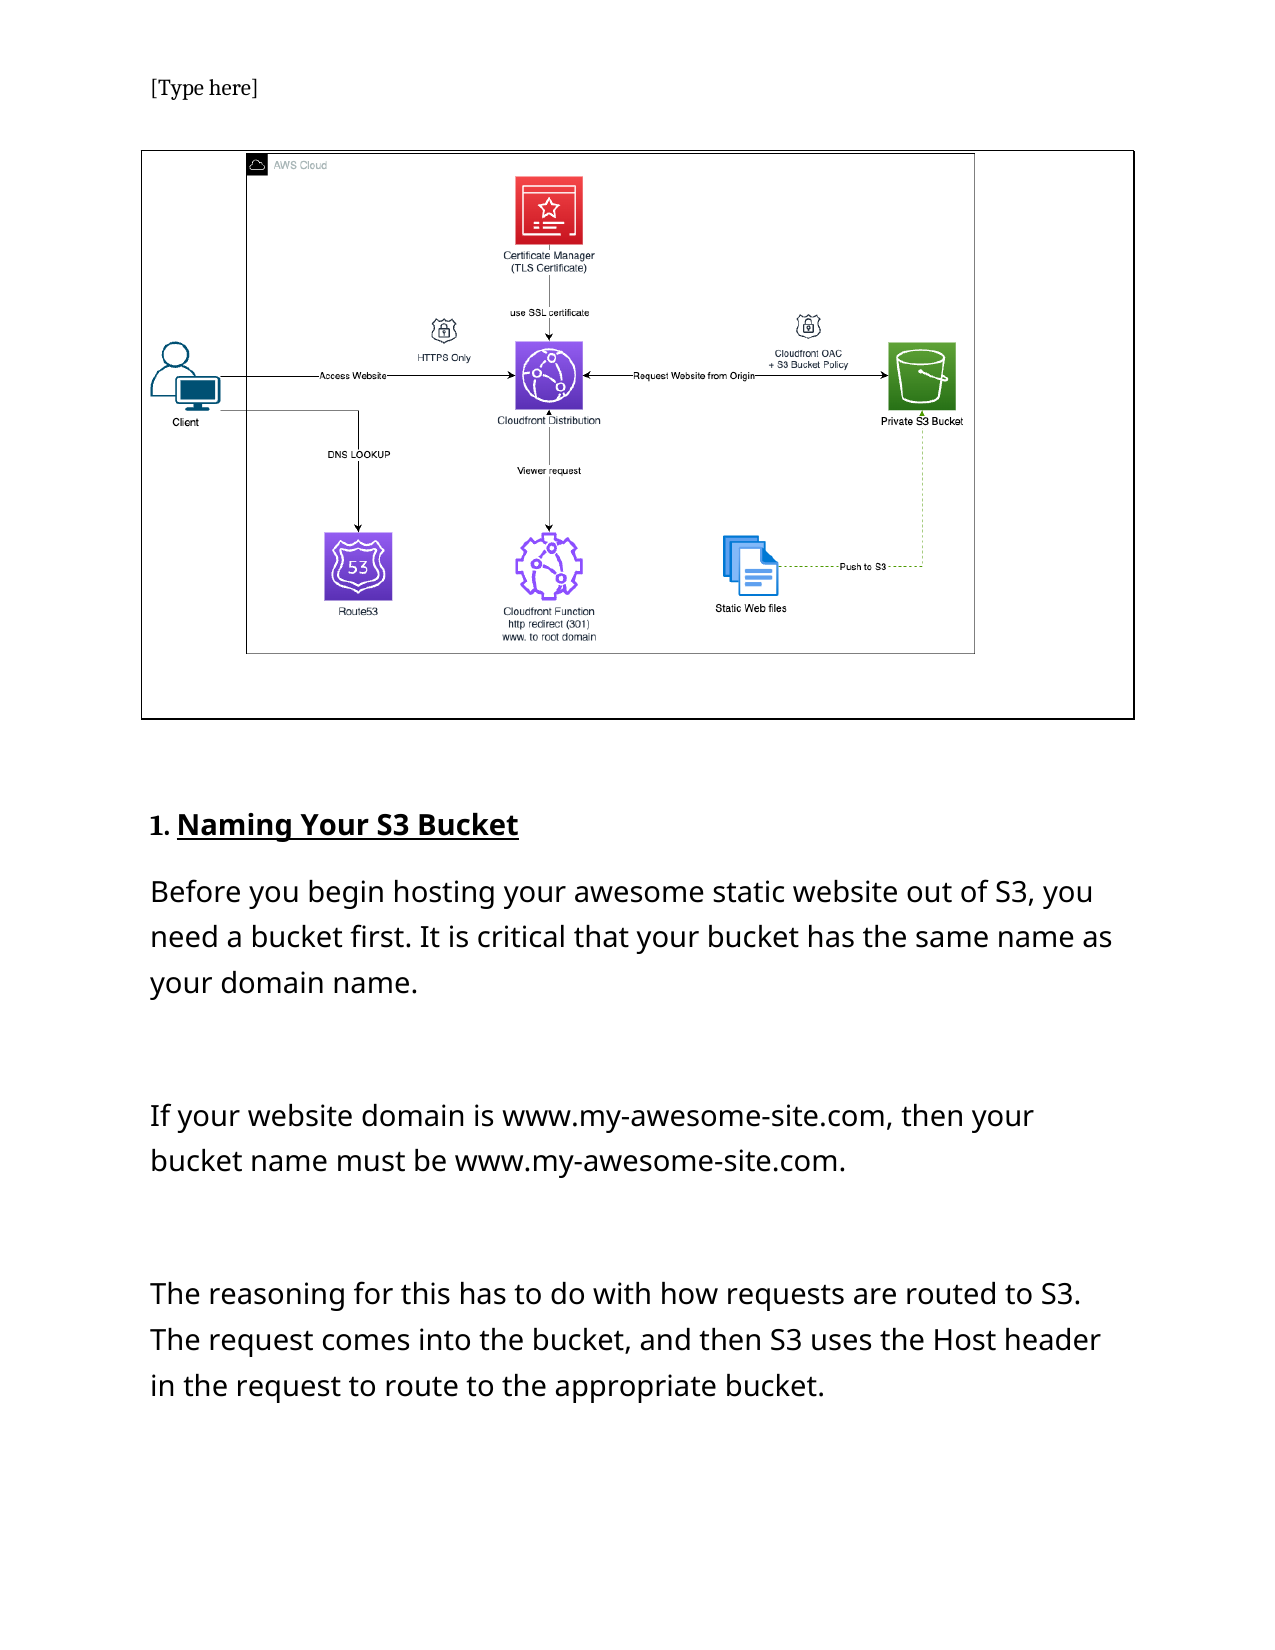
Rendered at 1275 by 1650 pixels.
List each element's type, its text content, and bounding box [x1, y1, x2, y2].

text The reasoning for this has to do with how requests are routed to S3. The request comes into the bucket, and then S3 uses the Host header in the request to route to the appropriate bucket. [150, 1273, 1125, 1404]
text 1. Naming Your S3 Bucket [150, 804, 1125, 844]
picture [164, 345, 186, 365]
picture [150, 153, 975, 654]
text Before you begin hosting your awesome static website out of S3, you need a bucket first. It is critical that your bucket has the same name as your domain name. [150, 871, 1125, 1002]
text If your website domain is www.my-awesome-site.com, then your bucket name must be www.my-awesome-site.com. [150, 1095, 1125, 1180]
